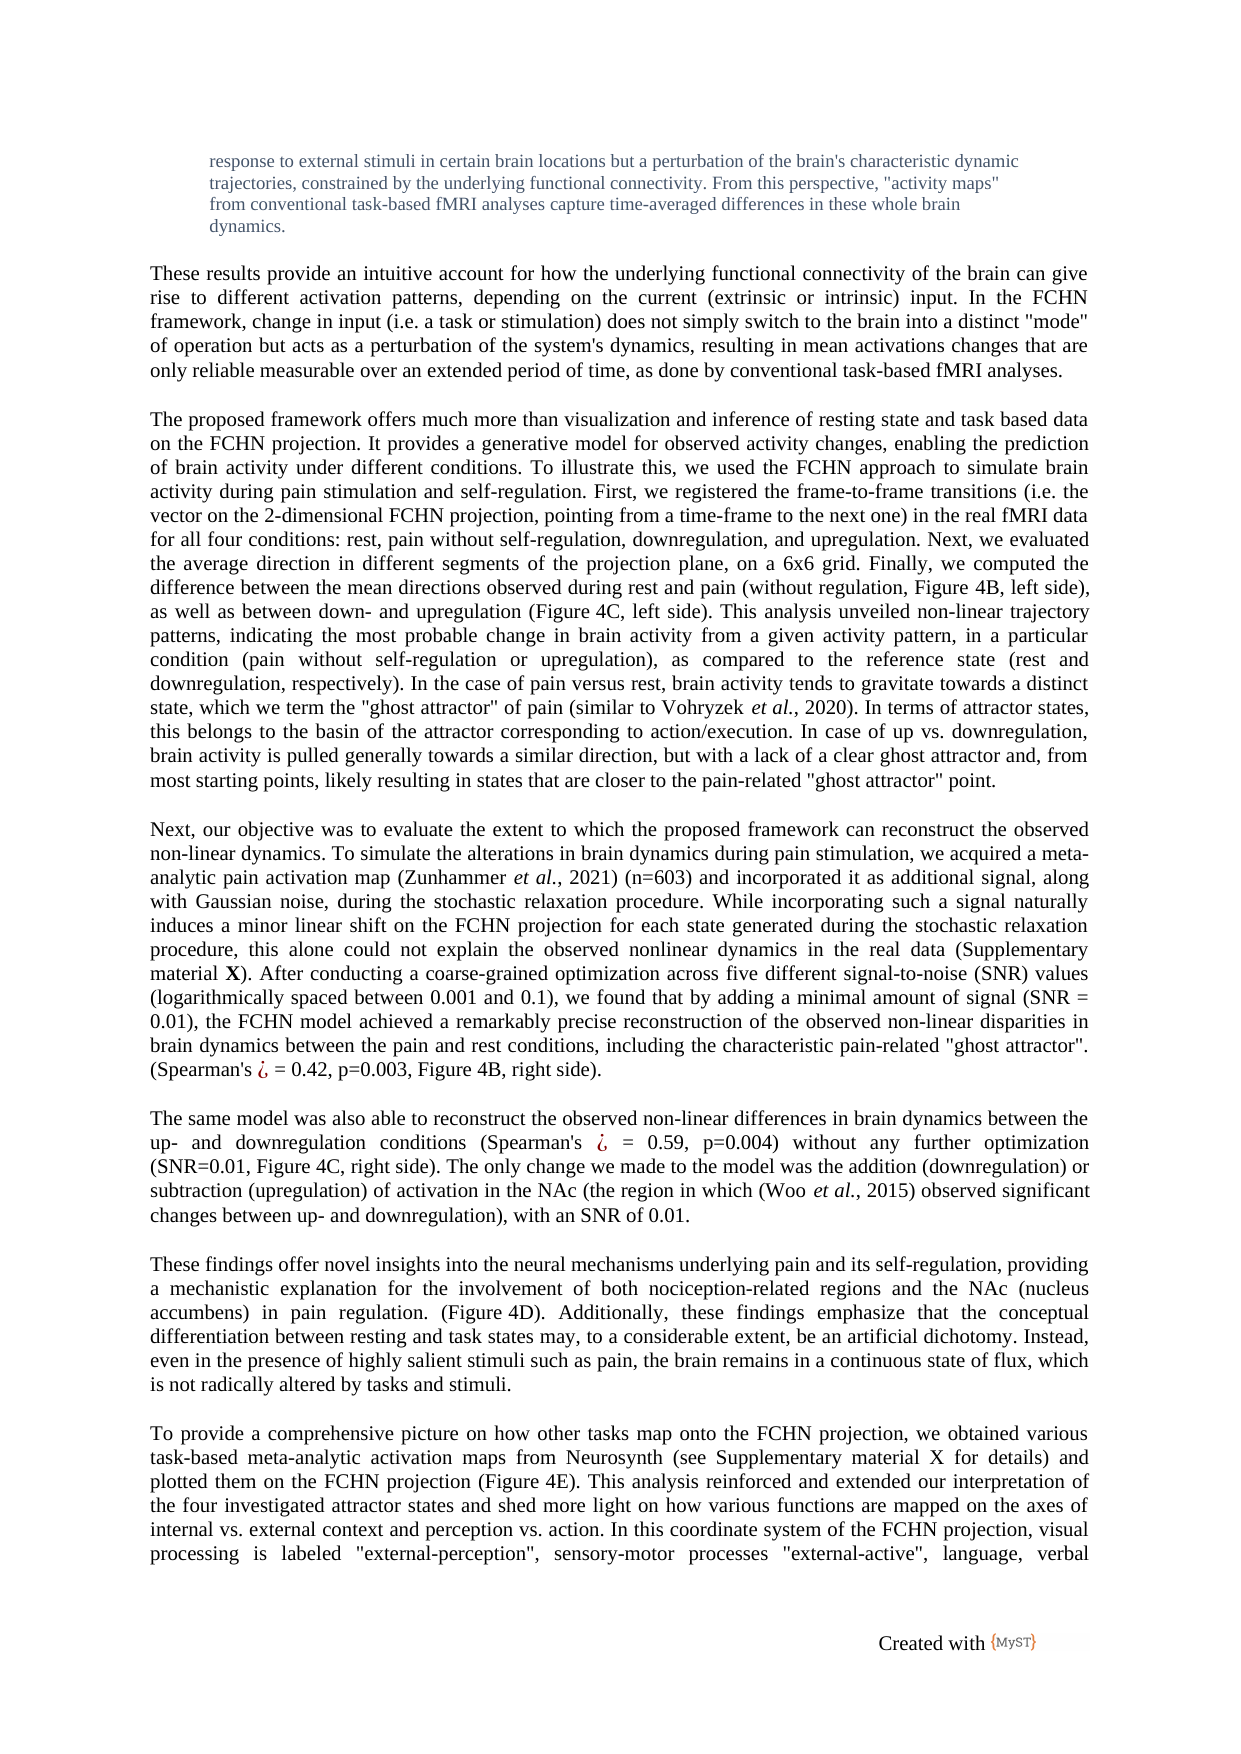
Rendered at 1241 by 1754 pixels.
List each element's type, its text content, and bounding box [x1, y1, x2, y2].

text These findings offer novel insights into the neural mechanisms underlying pain and its self-regulation, providing a mechanistic explanation for the involvement of both nociception-related regions and the NAc (nucleus accumbens) in pain regulation. (Figure 4D). Additionally, these findings emphasize that the conceptual differentiation between resting and task states may, to a considerable extent, be an artificial dichotomy. Instead, even in the presence of highly salient stimuli such as pain, the brain remains in a continuous state of flux, which is not radically altered by tasks and stimuli. [150, 1252, 1090, 1396]
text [209, 150, 1036, 236]
picture [990, 1633, 1091, 1651]
text The proposed framework offers much more than visualization and inference of resting state and task based data on the FCHN projection. It provides a generative model for observed activity changes, enabling the prediction of brain activity under different conditions. To illustrate this, we used the FCHN approach to simulate brain activity during pain stimulation and self-regulation. First, we registered the frame-to-frame transitions (i.e. the vector on the 2-dimensional FCHN projection, pointing from a time-frame to the next one) in the real fMRI data for all four conditions: rest, pain without self-regulation, downregulation, and upregulation. Next, we evaluated the average direction in different segments of the projection plane, on a 6x6 grid. Finally, we computed the difference between the mean directions observed during rest and pain (without regulation, Figure 4B, left side), as well as between down- and upregulation (Figure 4C, left side). This analysis unveiled non-linear trajectory patterns, indicating the most probable change in brain activity from a given activity pattern, in a particular condition (pain without self-regulation or upregulation), as compared to the reference state (rest and downregulation, respectively). In the case of pain versus rest, brain activity tends to gravitate towards a distinct state, which we term the "ghost attractor" of pain (similar to Vohryzek et al., 2020). In terms of attractor states, this belongs to the basin of the attractor corresponding to action/execution. In case of up vs. downregulation, brain activity is pulled generally towards a similar direction, but with a lack of a clear ghost attractor and, from most starting points, likely resulting in states that are closer to the pain-related "ghost attractor" point. [150, 407, 1090, 792]
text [150, 1421, 1090, 1565]
text These results provide an intuitive account for how the underlying functional connectivity of the brain can give rise to different activation patterns, depending on the current (extrinsic or intrinsic) input. In the FCHN framework, change in input (i.e. a task or stimulation) does not simply switch to the brain into a distinct "mode" of operation but acts as a perturbation of the system's dynamics, resulting in mean activations changes that are only reliable measurable over an extended period of time, as done by conventional task-based fMRI analyses. [150, 261, 1090, 382]
text The same model was also able to reconstruct the observed non-linear differences in brain dynamics between the up- and downregulation conditions (Spearman's = 0.59, p=0.004) without any further optimization (SNR=0.01, Figure 4C, right side). The only change we made to the model was the addition (downregulation) or subtraction (upregulation) of activation in the NAc (the region in which (Woo et al., 2015) observed significant changes between up- and downregulation), with an SNR of 0.01. [150, 1106, 1090, 1227]
text Next, our objective was to evaluate the extent to which the proposed framework can reconstruct the observed non-linear dynamics. To simulate the alterations in brain dynamics during pain stimulation, we acquired a meta-analytic pain activation map (Zunhammer et al., 2021) (n=603) and incorporated it as additional signal, along with Gaussian noise, during the stochastic relaxation procedure. While incorporating such a signal naturally induces a minor linear shift on the FCHN projection for each state generated during the stochastic relaxation procedure, this alone could not explain the observed nonlinear dynamics in the real data (Supplementary material X). After conducting a coarse-grained optimization across five different signal-to-noise (SNR) values (logarithmically spaced between 0.001 and 0.1), we found that by adding a minimal amount of signal (SNR = 0.01), the FCHN model achieved a remarkably precise reconstruction of the observed non-linear disparities in brain dynamics between the pain and rest conditions, including the characteristic pain-related "ghost attractor". (Spearman's = 0.42, p=0.003, Figure 4B, right side). [150, 817, 1090, 1081]
